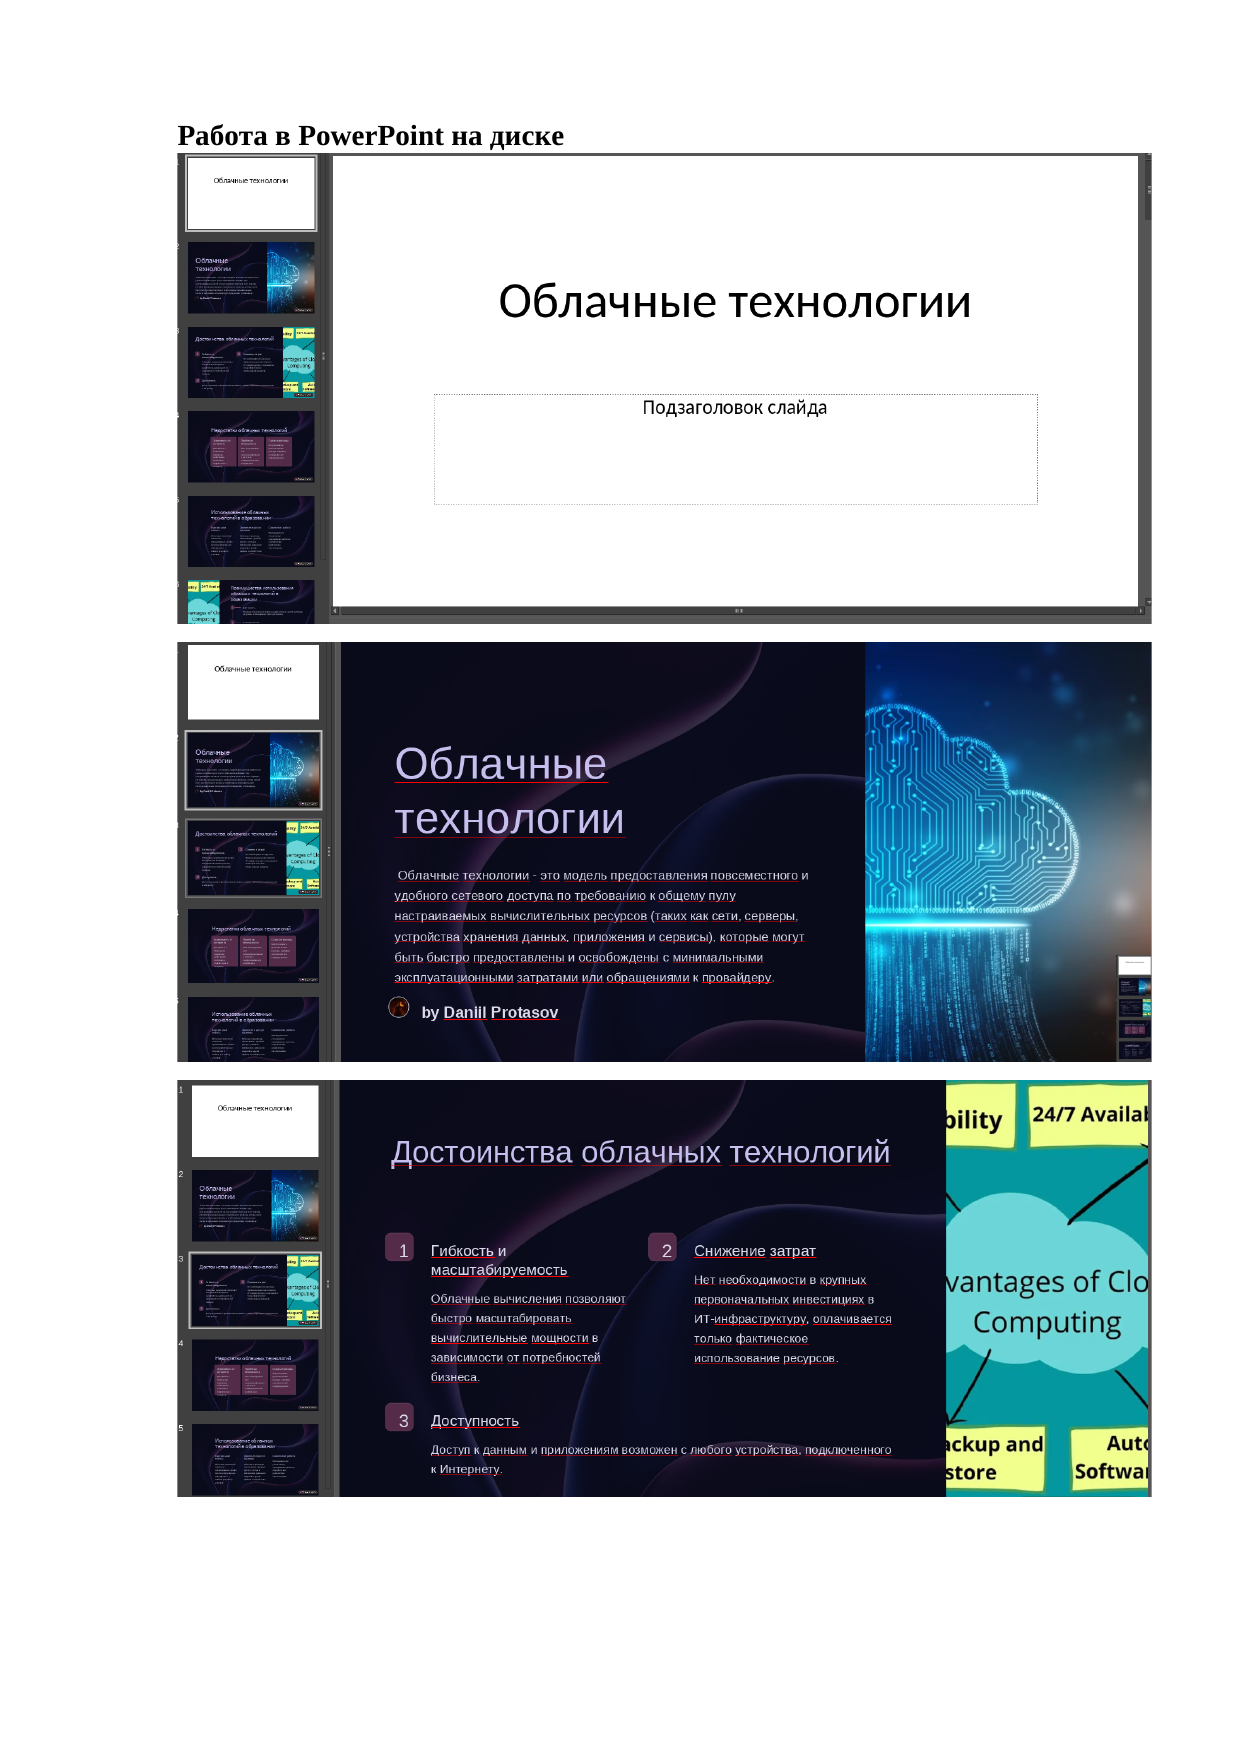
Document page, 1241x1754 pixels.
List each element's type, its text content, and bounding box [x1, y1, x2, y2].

picture [177, 1080, 1152, 1497]
picture [177, 153, 1152, 624]
picture [177, 642, 1152, 1062]
text Работа в PowerPoint на диске [177, 118, 1152, 153]
